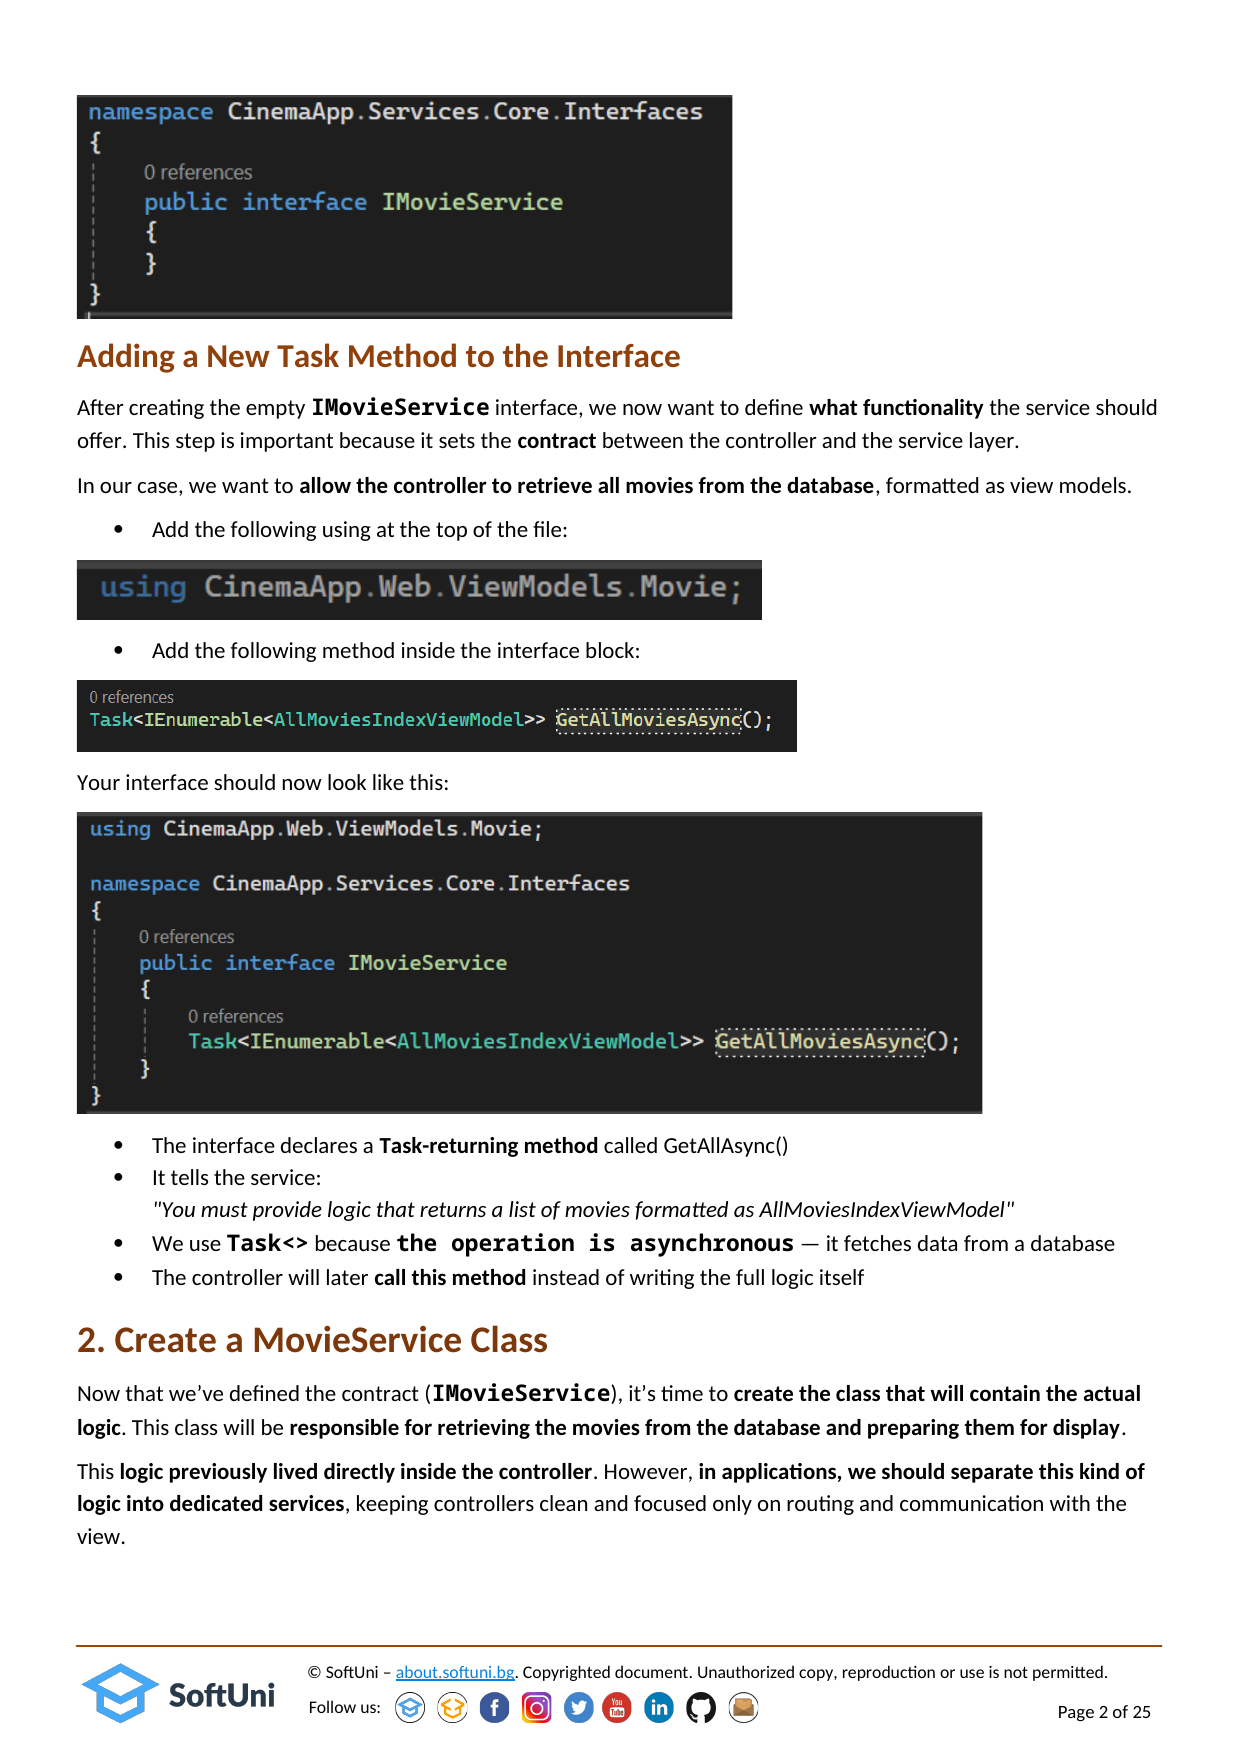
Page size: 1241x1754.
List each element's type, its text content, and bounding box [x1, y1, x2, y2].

picture [658, 1705, 667, 1714]
subtitle Adding a New Task Method to the Interface [77, 336, 1163, 376]
text Now that we’ve defined the contract (IMovieService), it’s time to create the class that will contain the actual logic. This class will be responsible for retrieving the movies from the database and preparing them for display. [77, 1377, 1163, 1441]
picture [522, 1692, 552, 1723]
picture [479, 1692, 510, 1723]
list Add the following using at the top of the file: [114, 515, 1163, 543]
picture [76, 812, 983, 1114]
list Add the following method inside the interface block: [114, 636, 1163, 664]
picture [686, 1692, 716, 1723]
picture [602, 1692, 632, 1723]
list The interface declares a Task-returning method called GetAllAsync() [114, 1131, 1163, 1159]
text This logic previously lived directly inside the controller. However, in applications, we should separate this kind of logic into dedicated services, keeping controllers clean and focused only on routing and communication with the view. [77, 1457, 1163, 1550]
text Your interface should now look like this: [77, 768, 1163, 796]
picture [665, 1692, 674, 1701]
picture [75, 1658, 281, 1729]
picture [395, 1692, 425, 1723]
picture [728, 1692, 759, 1723]
picture [665, 1714, 674, 1723]
list We use Task<> because the operation is asynchronous — it fetches data from a database [114, 1227, 1163, 1258]
picture [76, 560, 762, 620]
text In our case, we want to allow the controller to retrieve all movies from the database, formatted as view models. [77, 471, 1163, 499]
picture [644, 1714, 653, 1723]
picture [76, 95, 733, 319]
picture [564, 1692, 594, 1723]
picture [437, 1692, 468, 1723]
picture [76, 680, 797, 752]
list It tells the service: "You must provide logic that returns a list of movies formatted as AllMoviesIndexViewModel" [114, 1163, 1163, 1223]
subtitle Create a MovieService Class [77, 1316, 1163, 1362]
picture [644, 1692, 653, 1701]
list The controller will later call this method instead of writing the full logic itself [114, 1263, 1163, 1291]
text After creating the empty IMovieService interface, we now want to define what functionality the service should offer. This step is important because it sets the contract between the controller and the service layer. [77, 391, 1163, 454]
